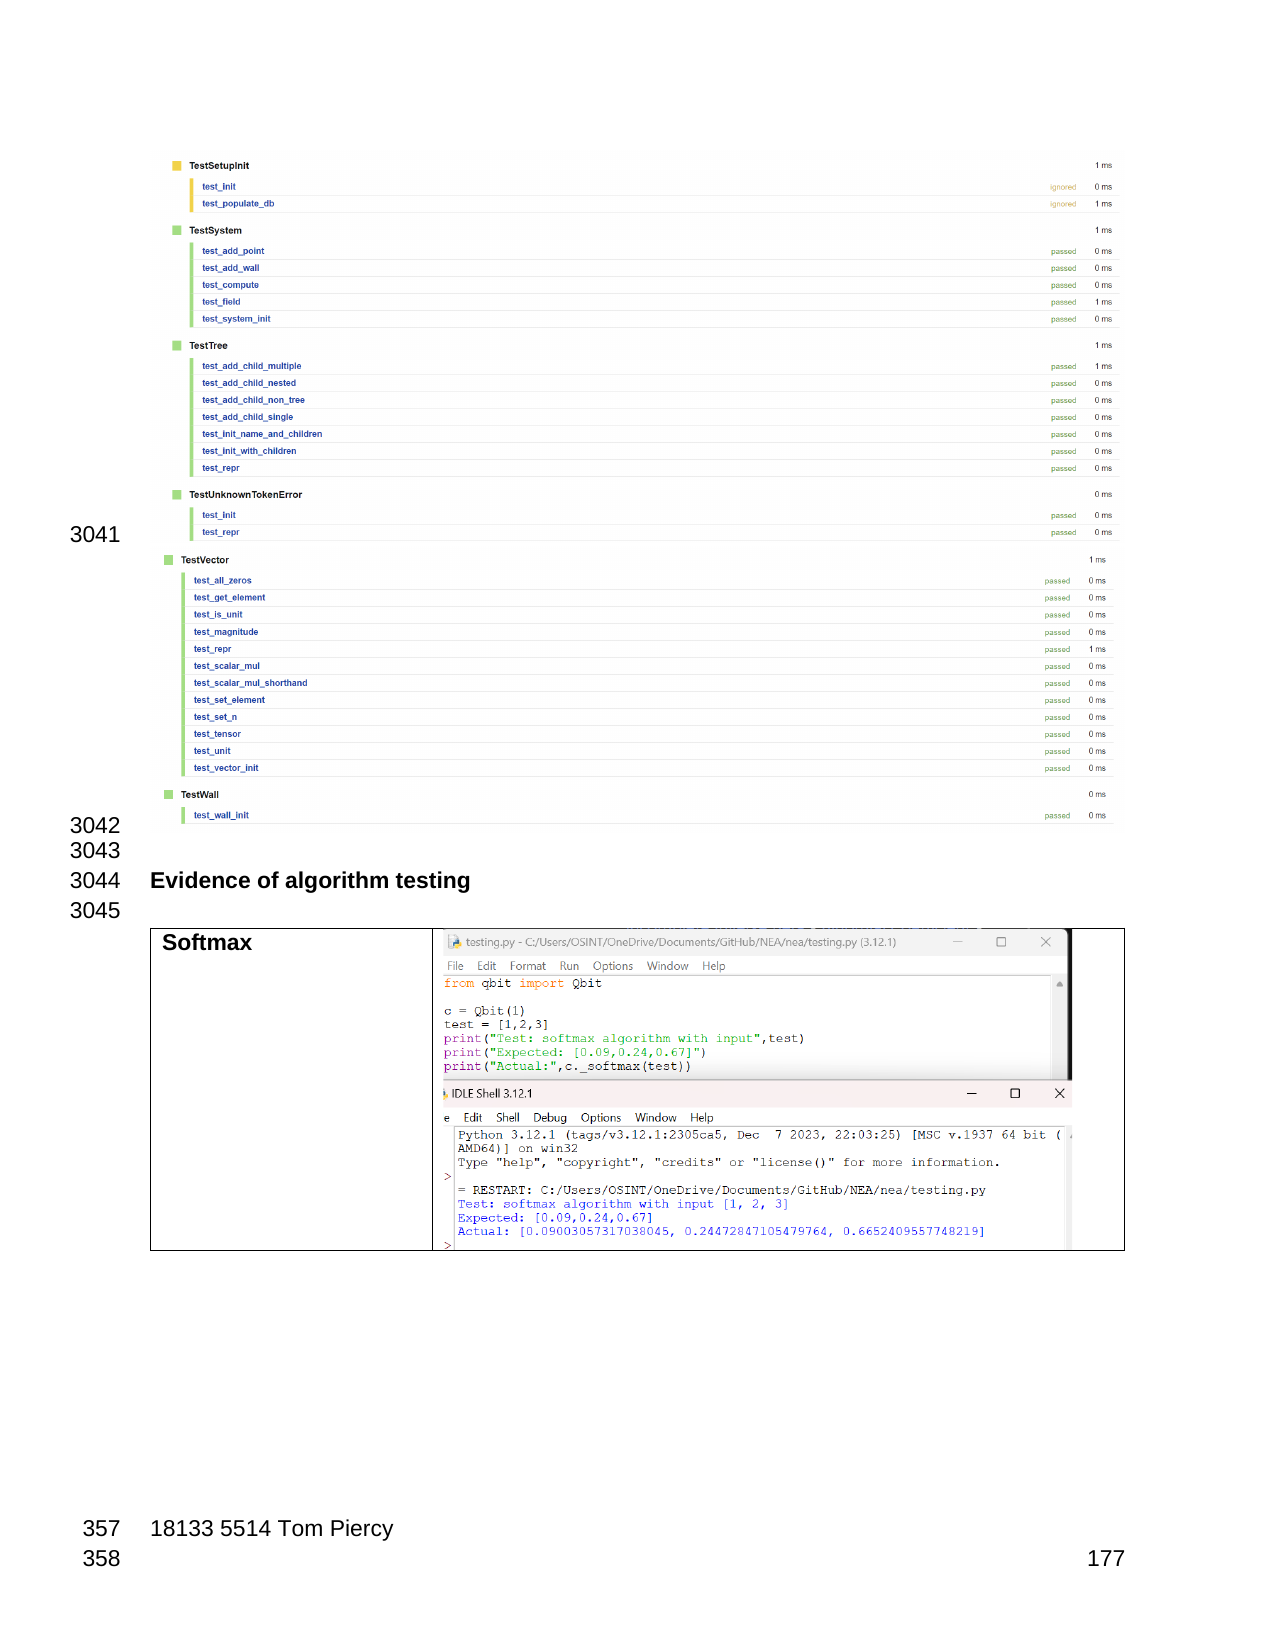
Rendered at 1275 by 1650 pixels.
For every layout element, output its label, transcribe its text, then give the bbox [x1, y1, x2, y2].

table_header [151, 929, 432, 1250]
text Evidence of algorithm testing [150, 867, 1125, 893]
picture [150, 546, 1125, 833]
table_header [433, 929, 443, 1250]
picture [443, 928, 1073, 1250]
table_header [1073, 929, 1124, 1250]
picture [150, 150, 1125, 543]
